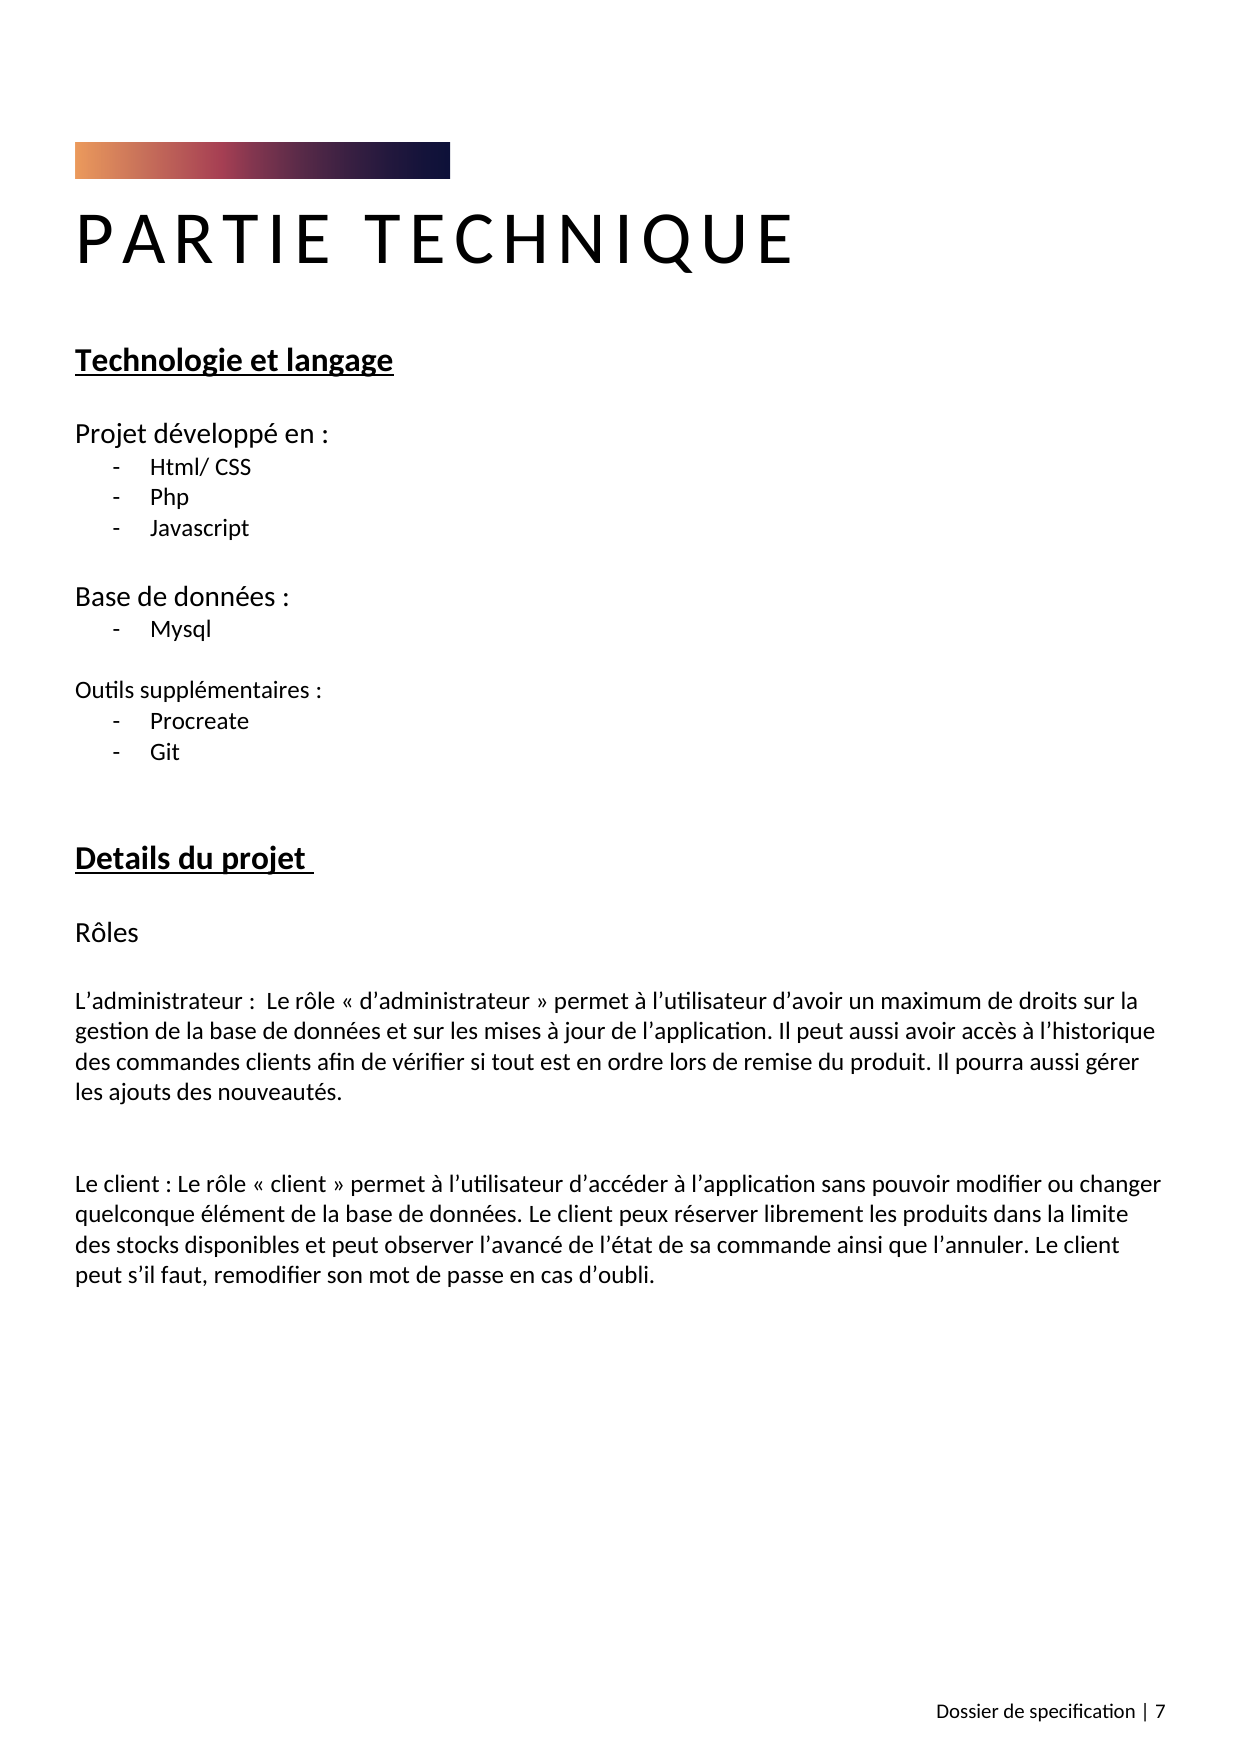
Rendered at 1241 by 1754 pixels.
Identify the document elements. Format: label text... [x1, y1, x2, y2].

list Php [112, 481, 1165, 512]
list Git [112, 736, 1165, 766]
list Mysql [112, 613, 1165, 644]
text Le client : Le rôle « client » permet à l’utilisateur d’accéder à l’application sans pouvoir modifier ou changer quelconque élément de la base de données. Le client peux réserver librement les produits dans la limite des stocks disponibles et peut observer l’avancé de l’état de sa commande ainsi que l’annuler. Le client peut s’il faut, remodifier son mot de passe en cas d’oubli. [75, 1168, 1165, 1290]
list Procreate [112, 705, 1165, 736]
text Outils supplémentaires : [75, 674, 1165, 705]
text Rôles [75, 914, 1165, 949]
text Details du projet [75, 837, 1165, 878]
picture [75, 142, 451, 179]
list Html/ CSS [112, 451, 1165, 481]
text L’administrateur : Le rôle « d’administrateur » permet à l’utilisateur d’avoir un maximum de droits sur la gestion de la base de données et sur les mises à jour de l’application. Il peut aussi avoir accès à l’historique des commandes clients afin de vérifier si tout est en ordre lors de remise du produit. Il pourra aussi gérer les ajouts des nouveautés. [75, 985, 1165, 1107]
list Javascript [112, 512, 1165, 542]
text Technologie et langage [75, 339, 1165, 379]
subtitle Partie technique [75, 191, 1165, 283]
text Base de données : [75, 578, 1165, 613]
text Projet développé en : [75, 415, 1165, 451]
